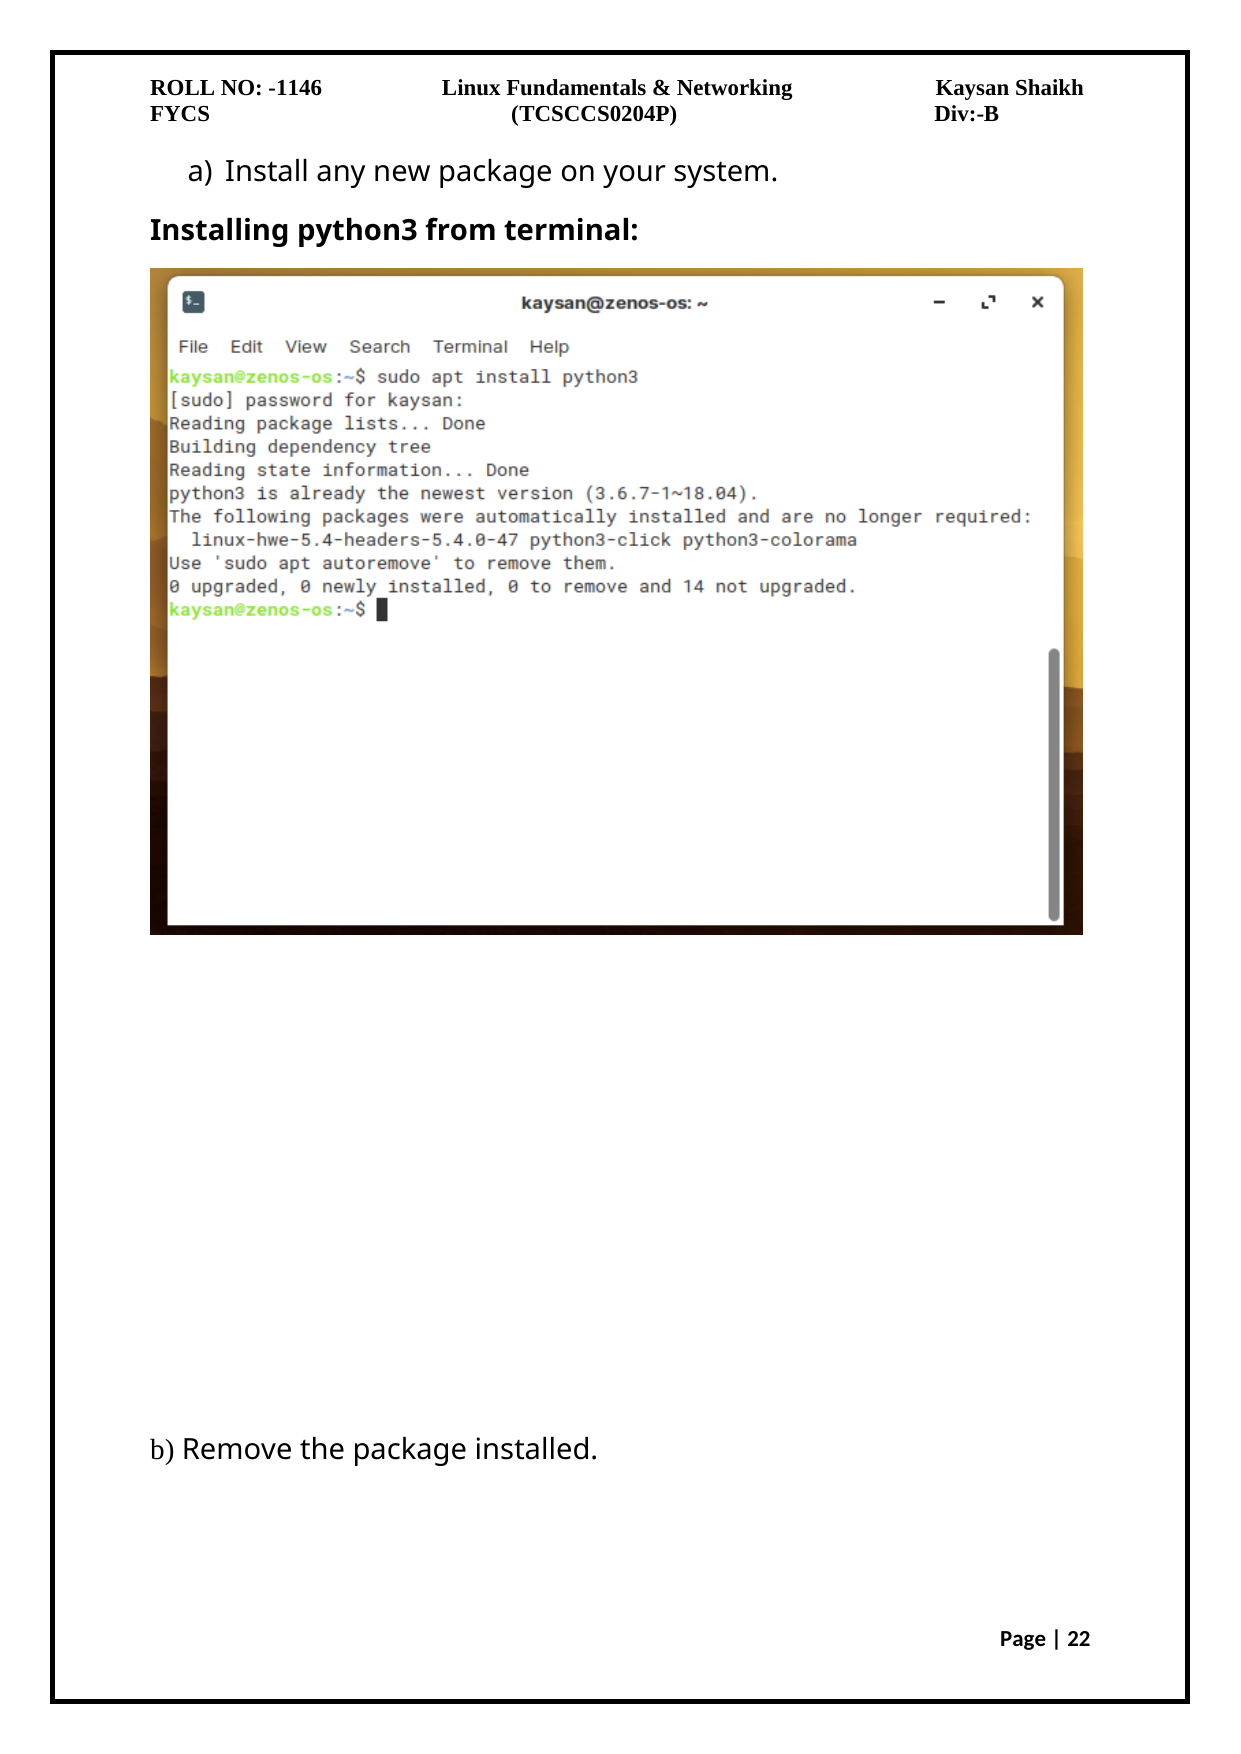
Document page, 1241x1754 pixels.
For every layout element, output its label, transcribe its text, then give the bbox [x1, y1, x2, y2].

picture [150, 268, 1083, 935]
text b) Remove the package installed. [150, 1428, 1090, 1468]
text Installing python3 from terminal: [150, 209, 1090, 249]
list Install any new package on your system. [187, 150, 1090, 190]
